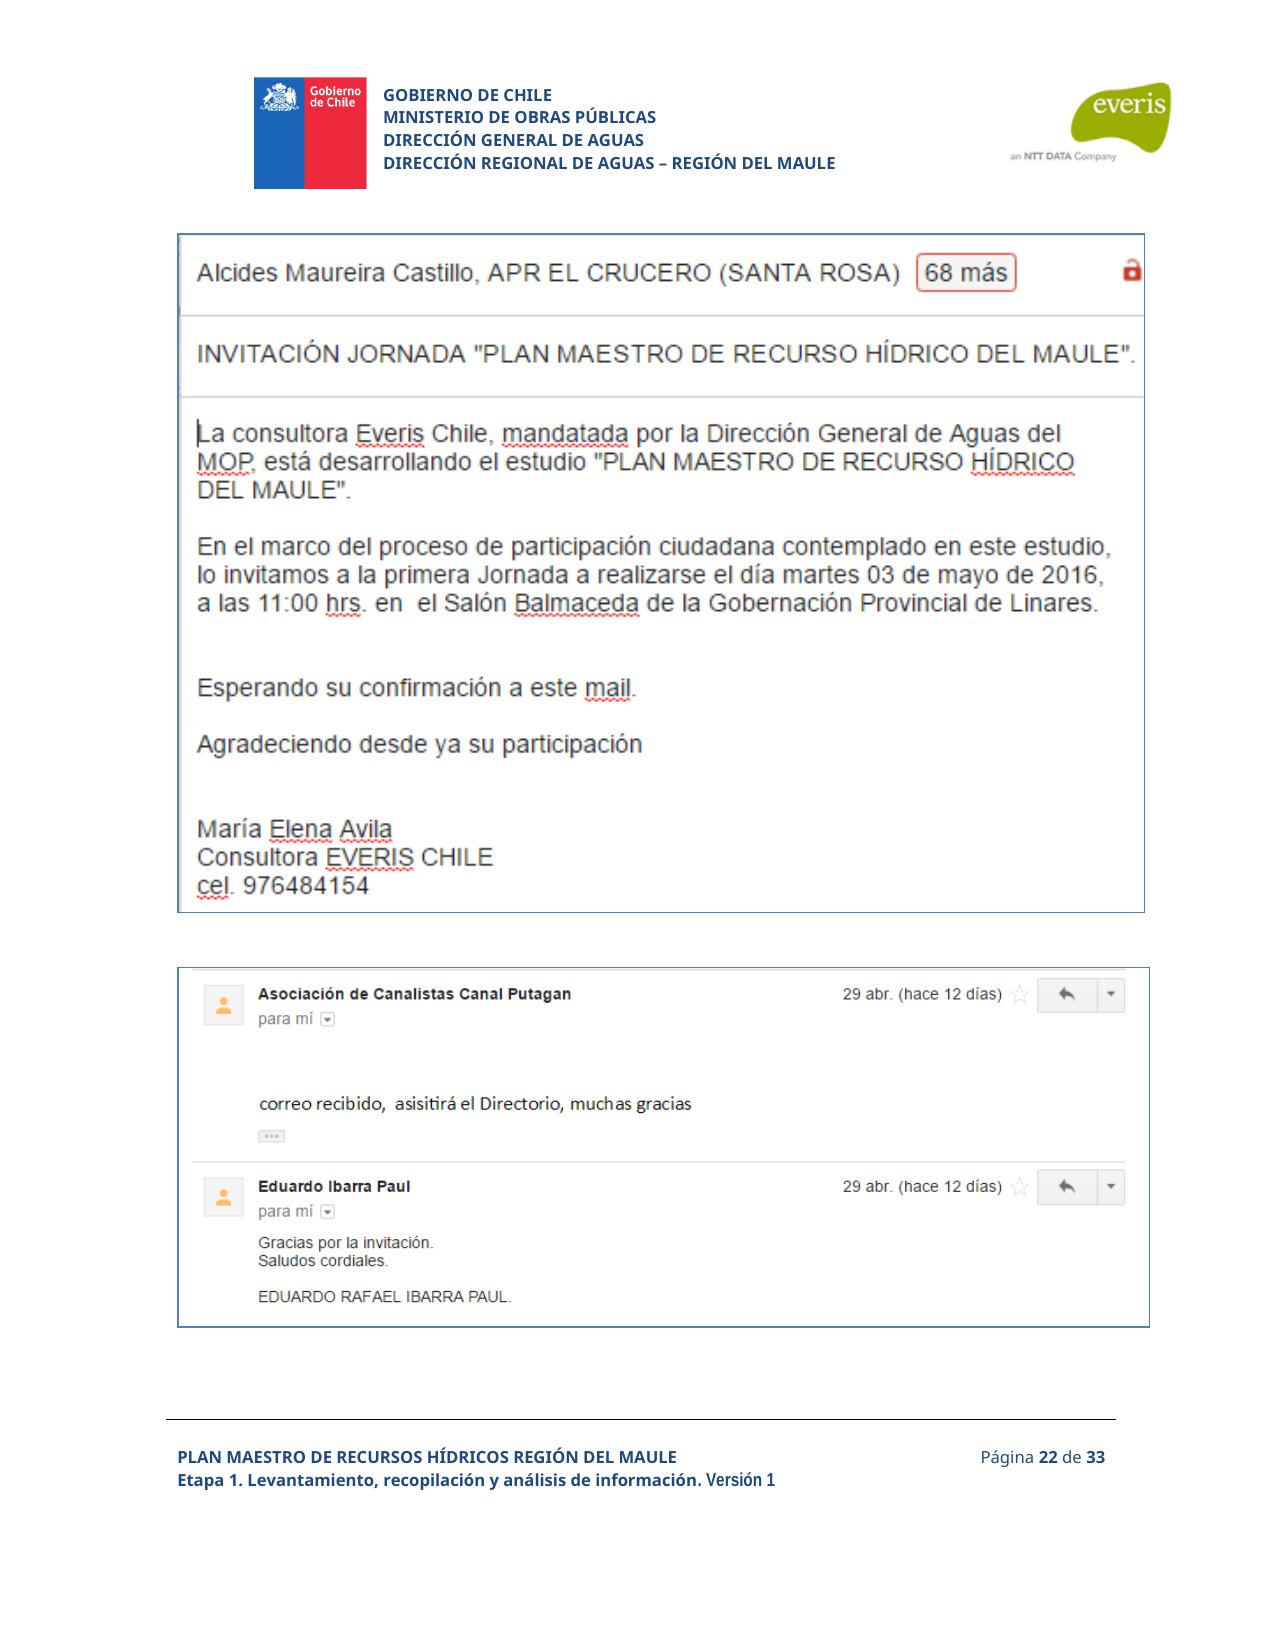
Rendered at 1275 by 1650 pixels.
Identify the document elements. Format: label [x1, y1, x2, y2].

picture [179, 235, 1144, 912]
picture [251, 73, 369, 192]
picture [179, 968, 1149, 1326]
picture [1008, 73, 1174, 168]
